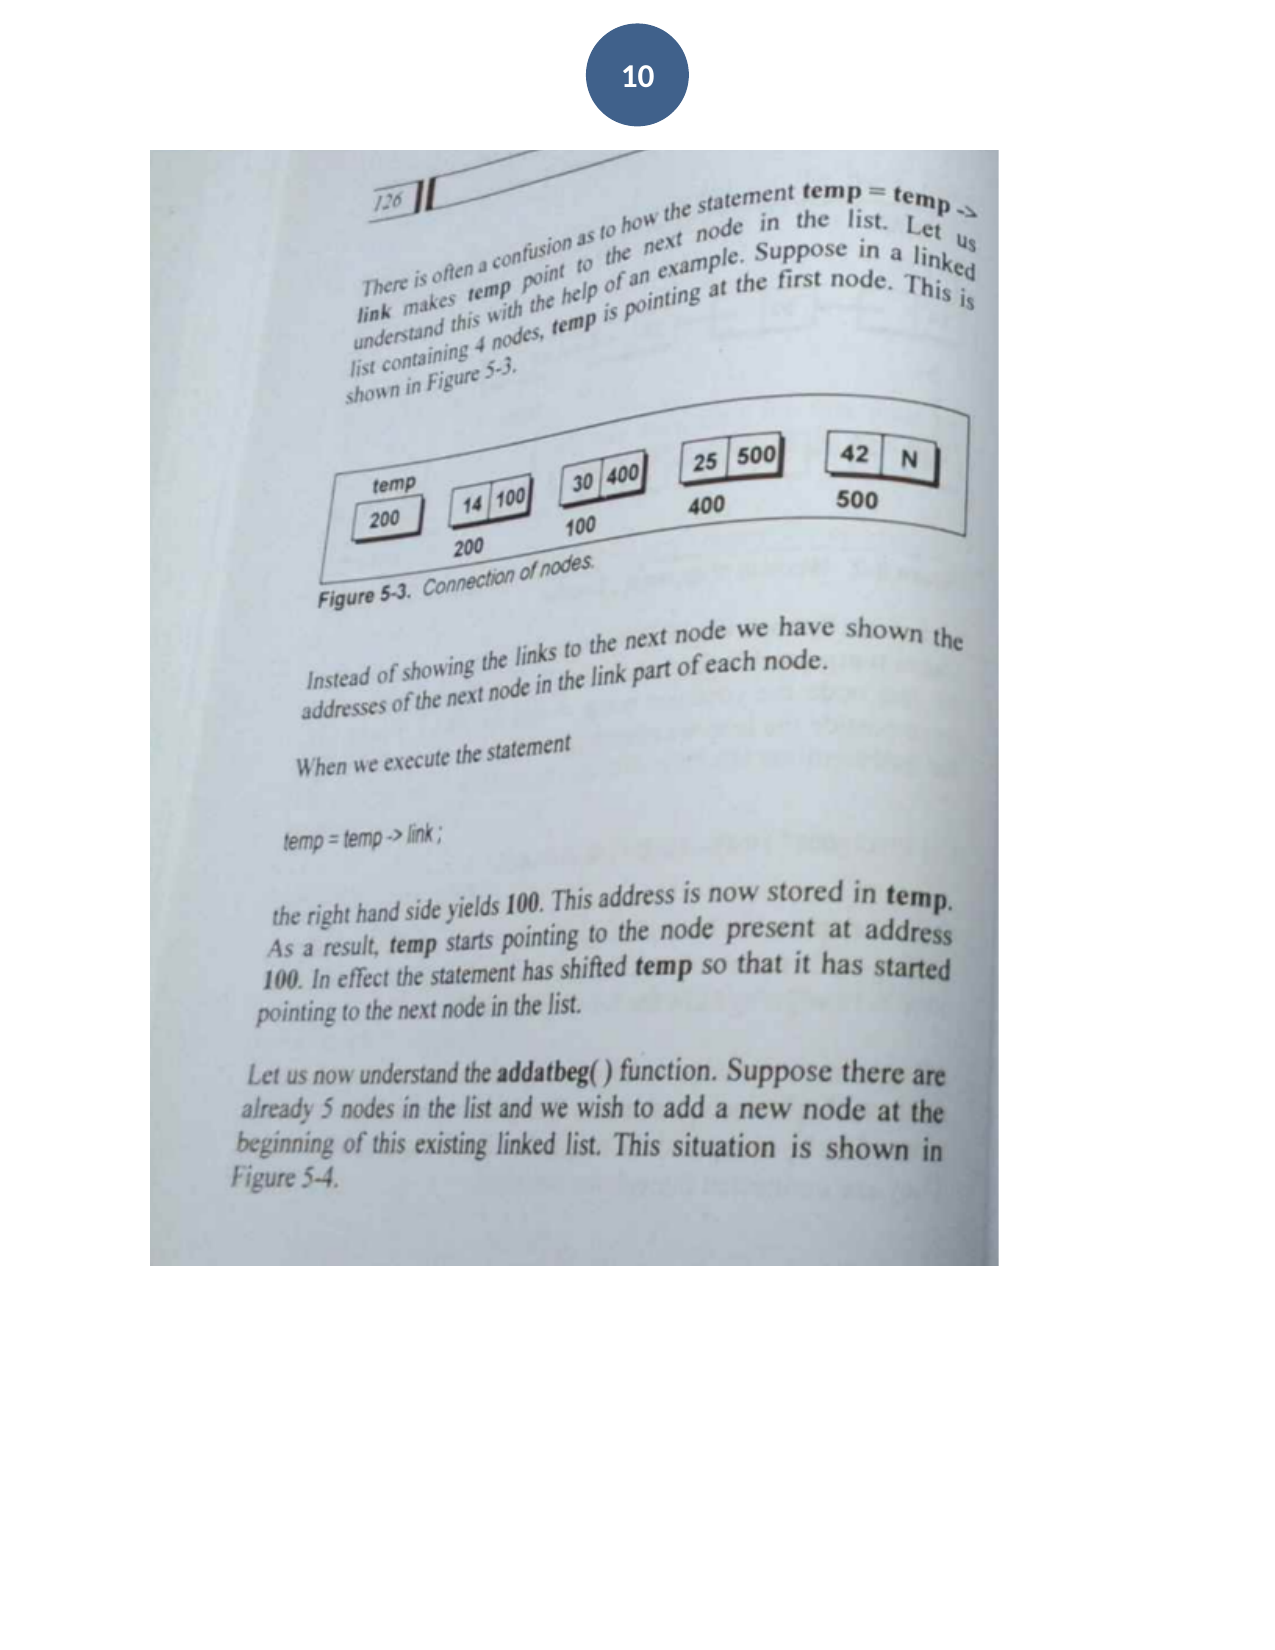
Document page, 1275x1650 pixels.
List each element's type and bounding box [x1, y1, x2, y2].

picture [150, 150, 999, 1266]
